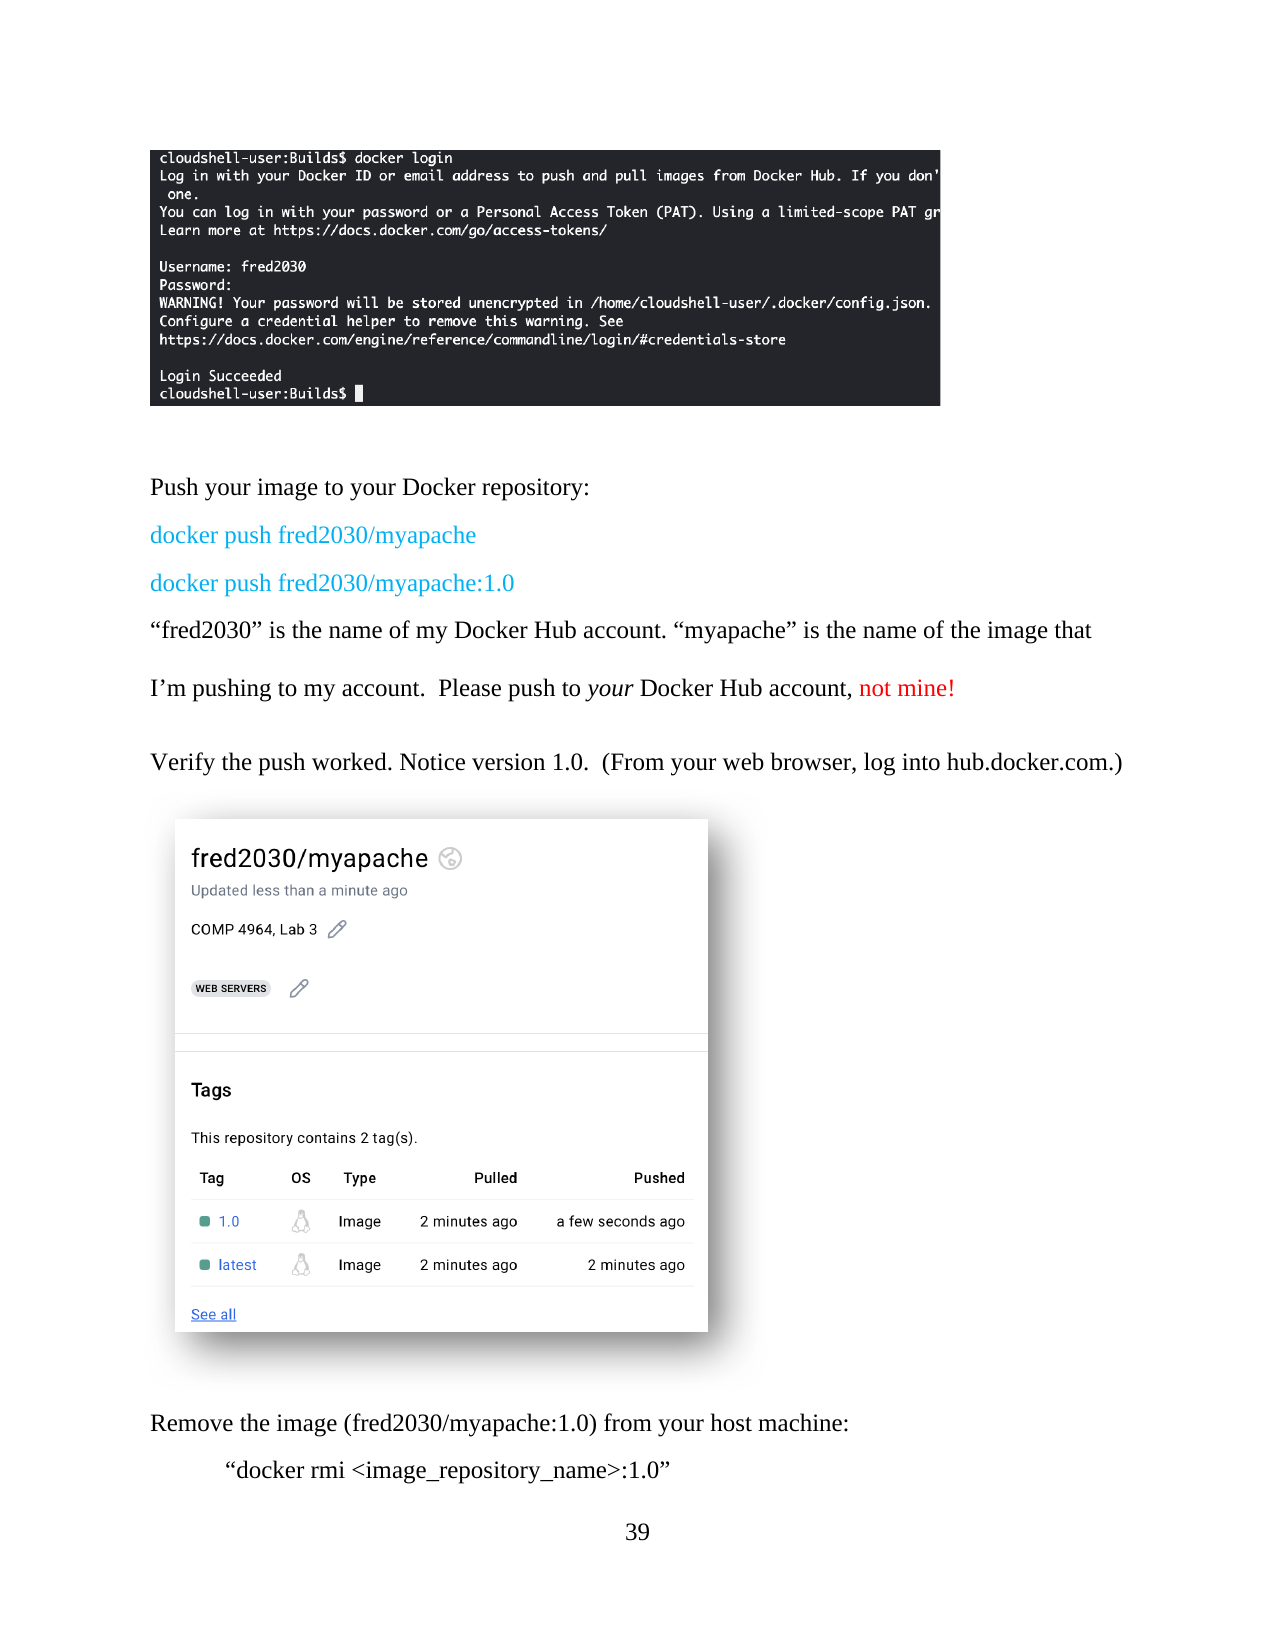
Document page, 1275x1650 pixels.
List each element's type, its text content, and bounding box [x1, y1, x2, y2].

text docker push fred2030/myapache:1.0 [150, 568, 1125, 596]
picture [175, 819, 708, 1332]
text Verify the push worked. Notice version 1.0. (From your web browser, log into hub.docker.com.) [150, 747, 1125, 776]
text Remove the image (fred2030/myapache:1.0) from your host machine: [150, 1408, 1125, 1436]
text “fred2030” is the name of my Docker Hub account. “myapache” is the name of the image that I’m pushing to my account. Please push to your Docker Hub account, not mine! [150, 615, 1125, 702]
picture [150, 150, 941, 406]
text Push your image to your Docker repository: [150, 472, 1125, 501]
text docker push fred2030/myapache [150, 520, 1125, 549]
text “docker rmi <image_repository_name>:1.0” [150, 1455, 1125, 1484]
